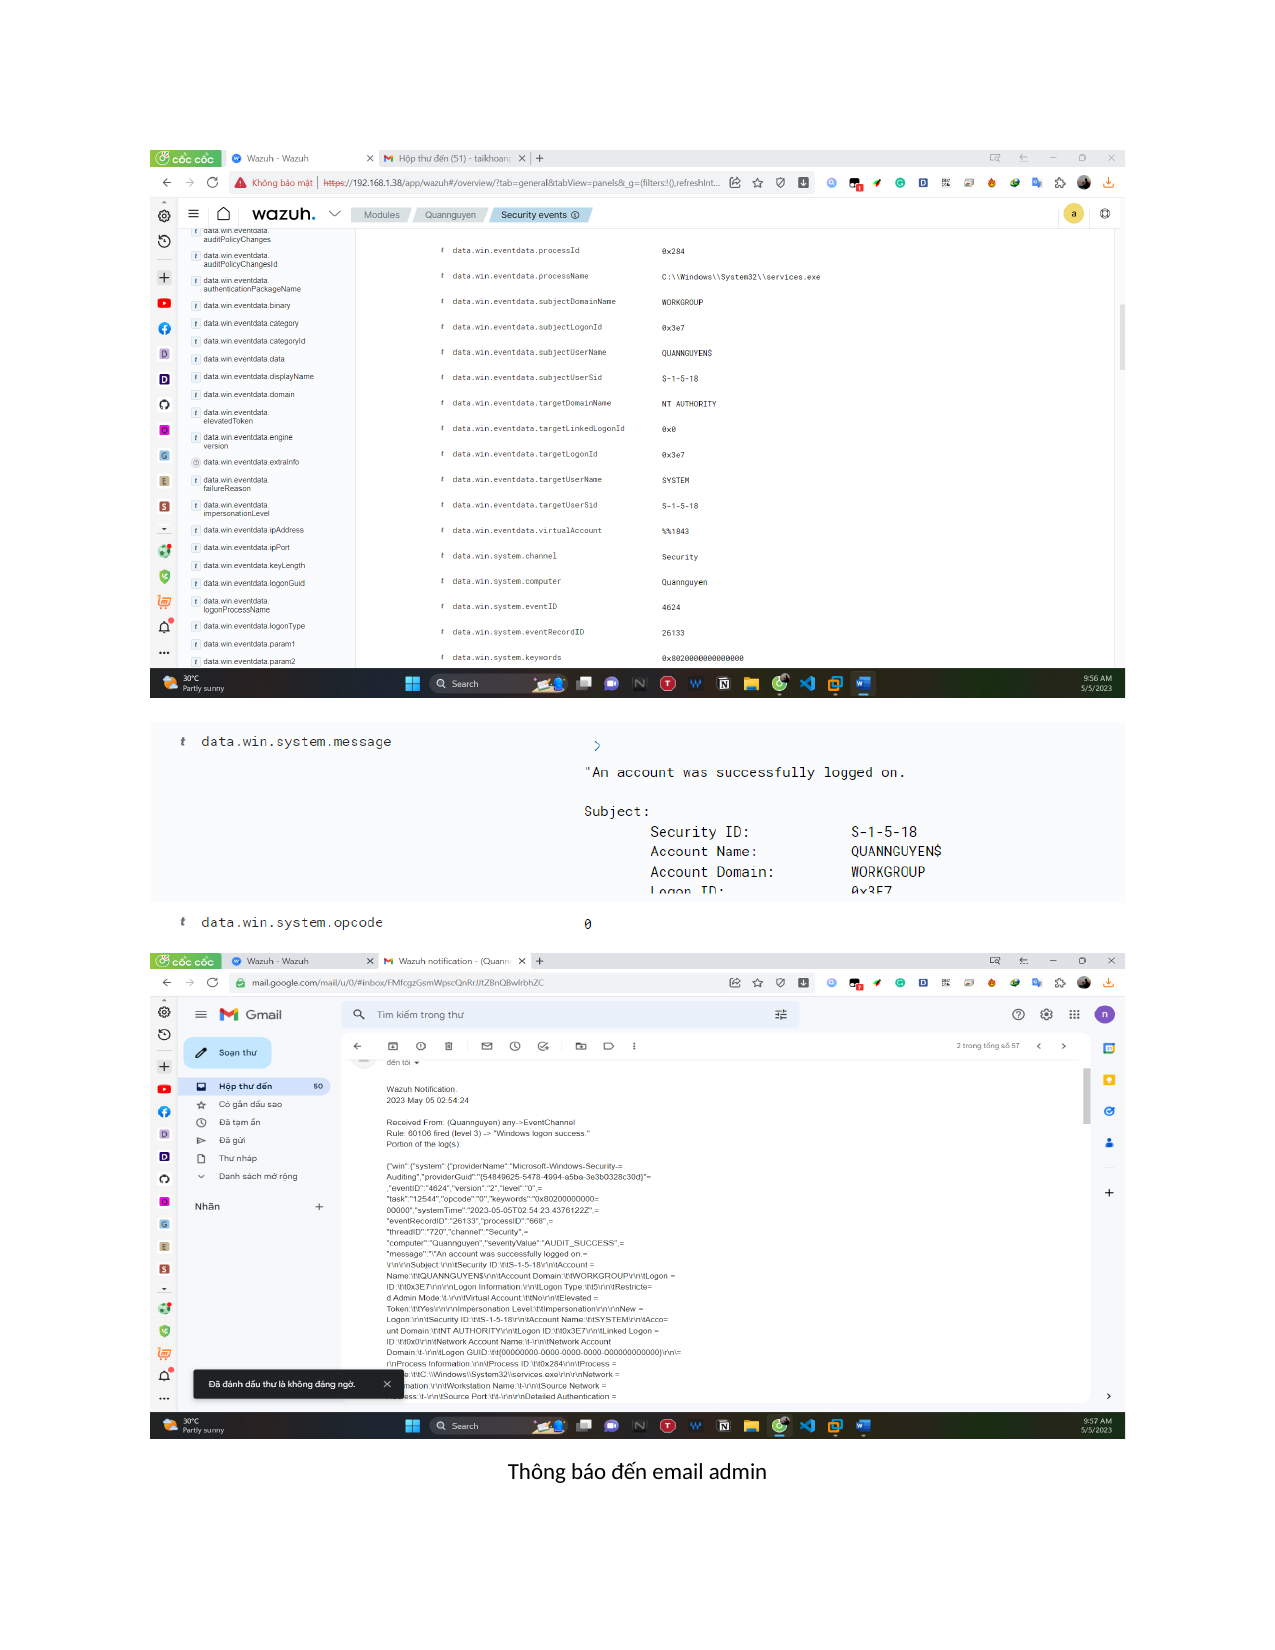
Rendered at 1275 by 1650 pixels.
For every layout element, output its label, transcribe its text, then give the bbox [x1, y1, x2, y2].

text Thông báo đến email admin [150, 1457, 1125, 1486]
picture [150, 150, 1125, 698]
picture [150, 716, 1125, 935]
picture [150, 953, 1125, 1439]
